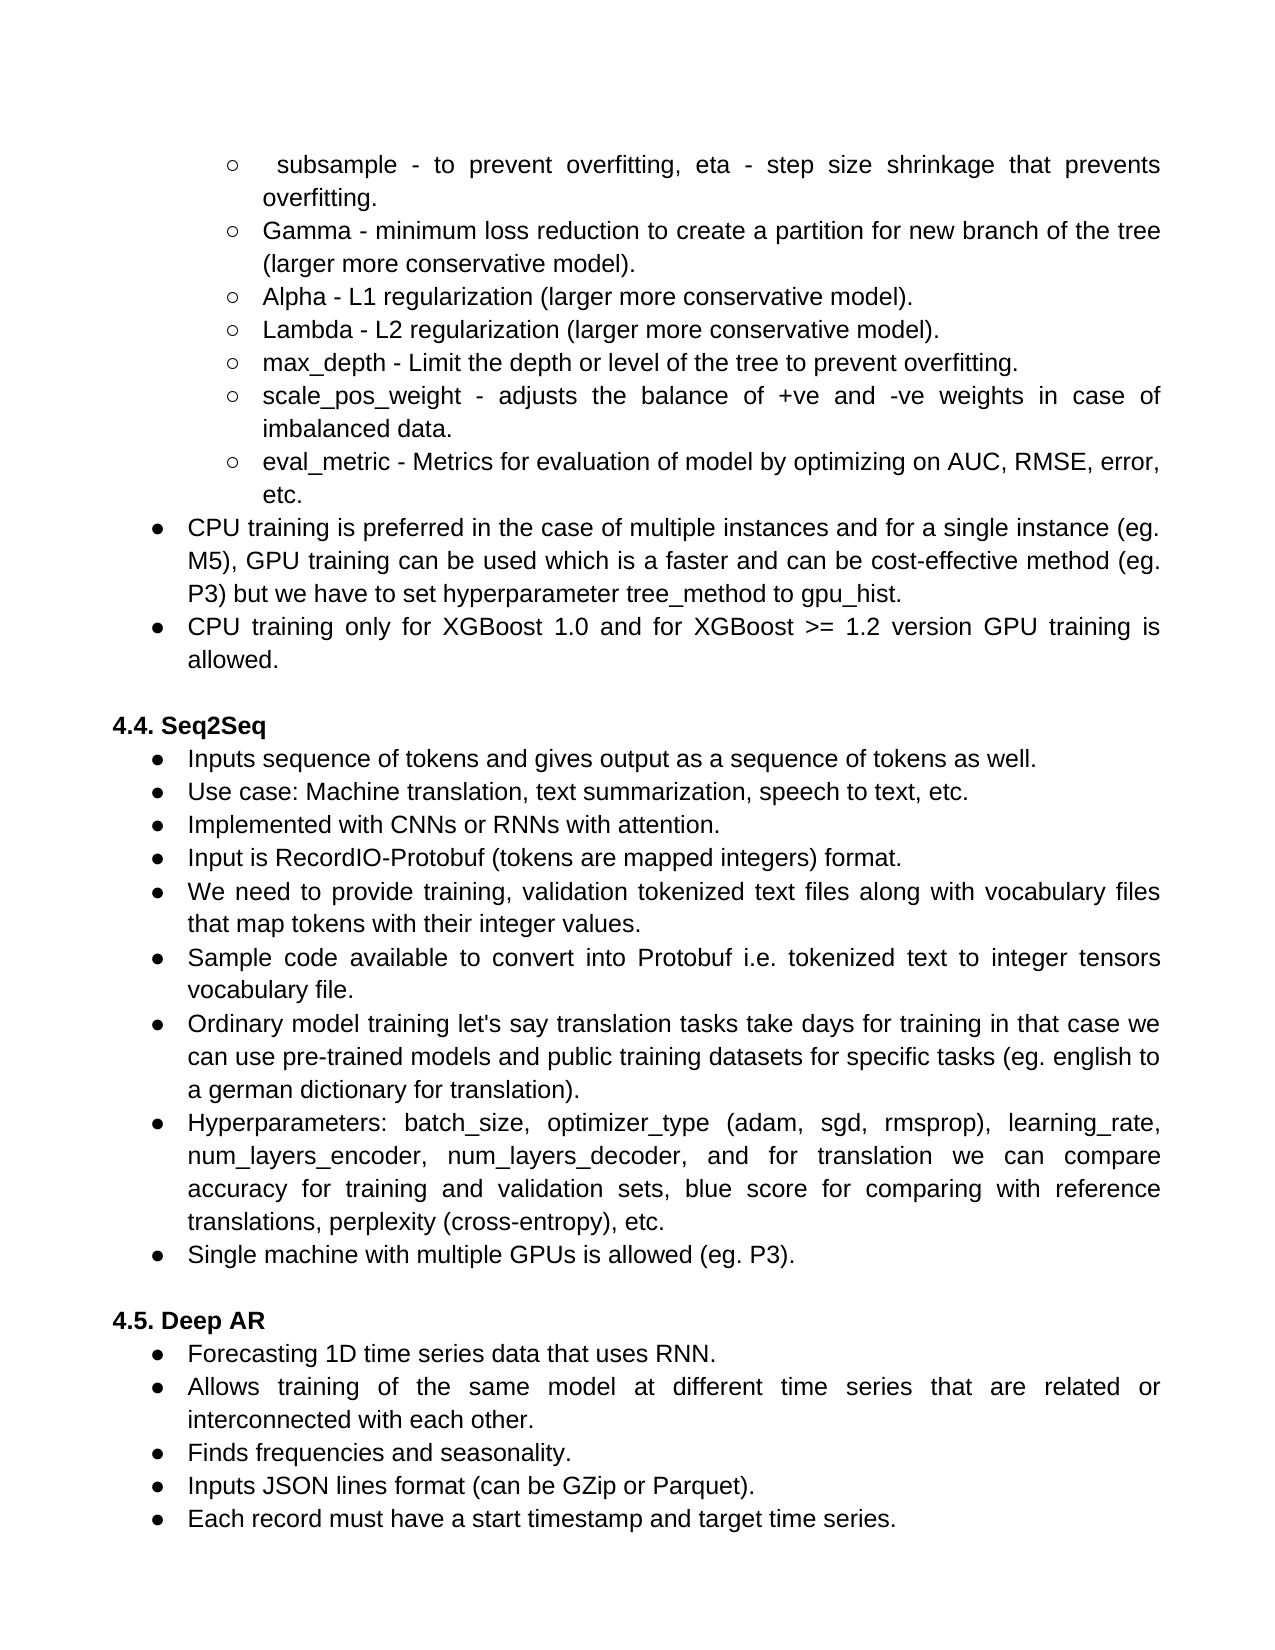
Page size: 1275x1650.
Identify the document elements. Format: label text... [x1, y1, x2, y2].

list Allows training of the same model at different time series that are related or interconnected with each other. [150, 1372, 1162, 1433]
list Input is RecordIO-Protobuf (tokens are mapped integers) format. [150, 843, 1162, 872]
list Inputs JSON lines format (can be GZip or Parquet). [150, 1471, 1162, 1499]
list subsample - to prevent overfitting, eta - step size shrinkage that prevents overfitting. [225, 150, 1162, 212]
list CPU training only for XGBoost 1.0 and for XGBoost >= 1.2 version GPU training is allowed. [150, 612, 1162, 674]
list Hyperparameters: batch_size, optimizer_type (adam, sgd, rmsprop), learning_rate, num_layers_encoder, num_layers_decoder, and for translation we can compare accuracy for training and validation sets, blue score for comparing with reference translations, perplexity (cross-entropy), etc. [150, 1108, 1162, 1235]
list Implemented with CNNs or RNNs with attention. [150, 810, 1162, 839]
list scale_pos_weight - adjusts the balance of +ve and -ve weights in case of imbalanced data. [225, 381, 1162, 443]
text 4.4. Seq2Seq [112, 711, 1162, 740]
list Single machine with multiple GPUs is allowed (eg. P3). [150, 1240, 1162, 1268]
text 4.5. Deep AR [112, 1306, 1162, 1334]
list Inputs sequence of tokens and gives output as a sequence of tokens as well. [150, 744, 1162, 773]
list We need to provide training, validation tokenized text files along with vocabulary files that map tokens with their integer values. [150, 876, 1162, 938]
list Each record must have a start timestamp and target time series. [150, 1504, 1162, 1533]
list Finds frequencies and seasonality. [150, 1438, 1162, 1467]
list Forecasting 1D time series data that uses RNN. [150, 1339, 1162, 1367]
list Sample code available to convert into Protobuf i.e. tokenized text to integer tensors vocabulary file. [150, 942, 1162, 1004]
list CPU training is preferred in the case of multiple instances and for a single instance (eg. M5), GPU training can be used which is a faster and can be cost-effective method (eg. P3) but we have to set hyperparameter tree_method to gpu_hist. [150, 513, 1162, 608]
list eval_metric - Metrics for evaluation of model by optimizing on AUC, RMSE, error, etc. [225, 447, 1162, 509]
list Alpha - L1 regularization (larger more conservative model). [225, 282, 1162, 311]
list max_depth - Limit the depth or level of the tree to prevent overfitting. [225, 348, 1162, 377]
list Gamma - minimum loss reduction to create a partition for new branch of the tree (larger more conservative model). [225, 216, 1162, 278]
list Lambda - L2 regularization (larger more conservative model). [225, 315, 1162, 344]
list Use case: Machine translation, text summarization, speech to text, etc. [150, 777, 1162, 806]
list Ordinary model training let's say translation tasks take days for training in that case we can use pre-trained models and public training datasets for specific tasks (eg. english to a german dictionary for translation). [150, 1008, 1162, 1103]
